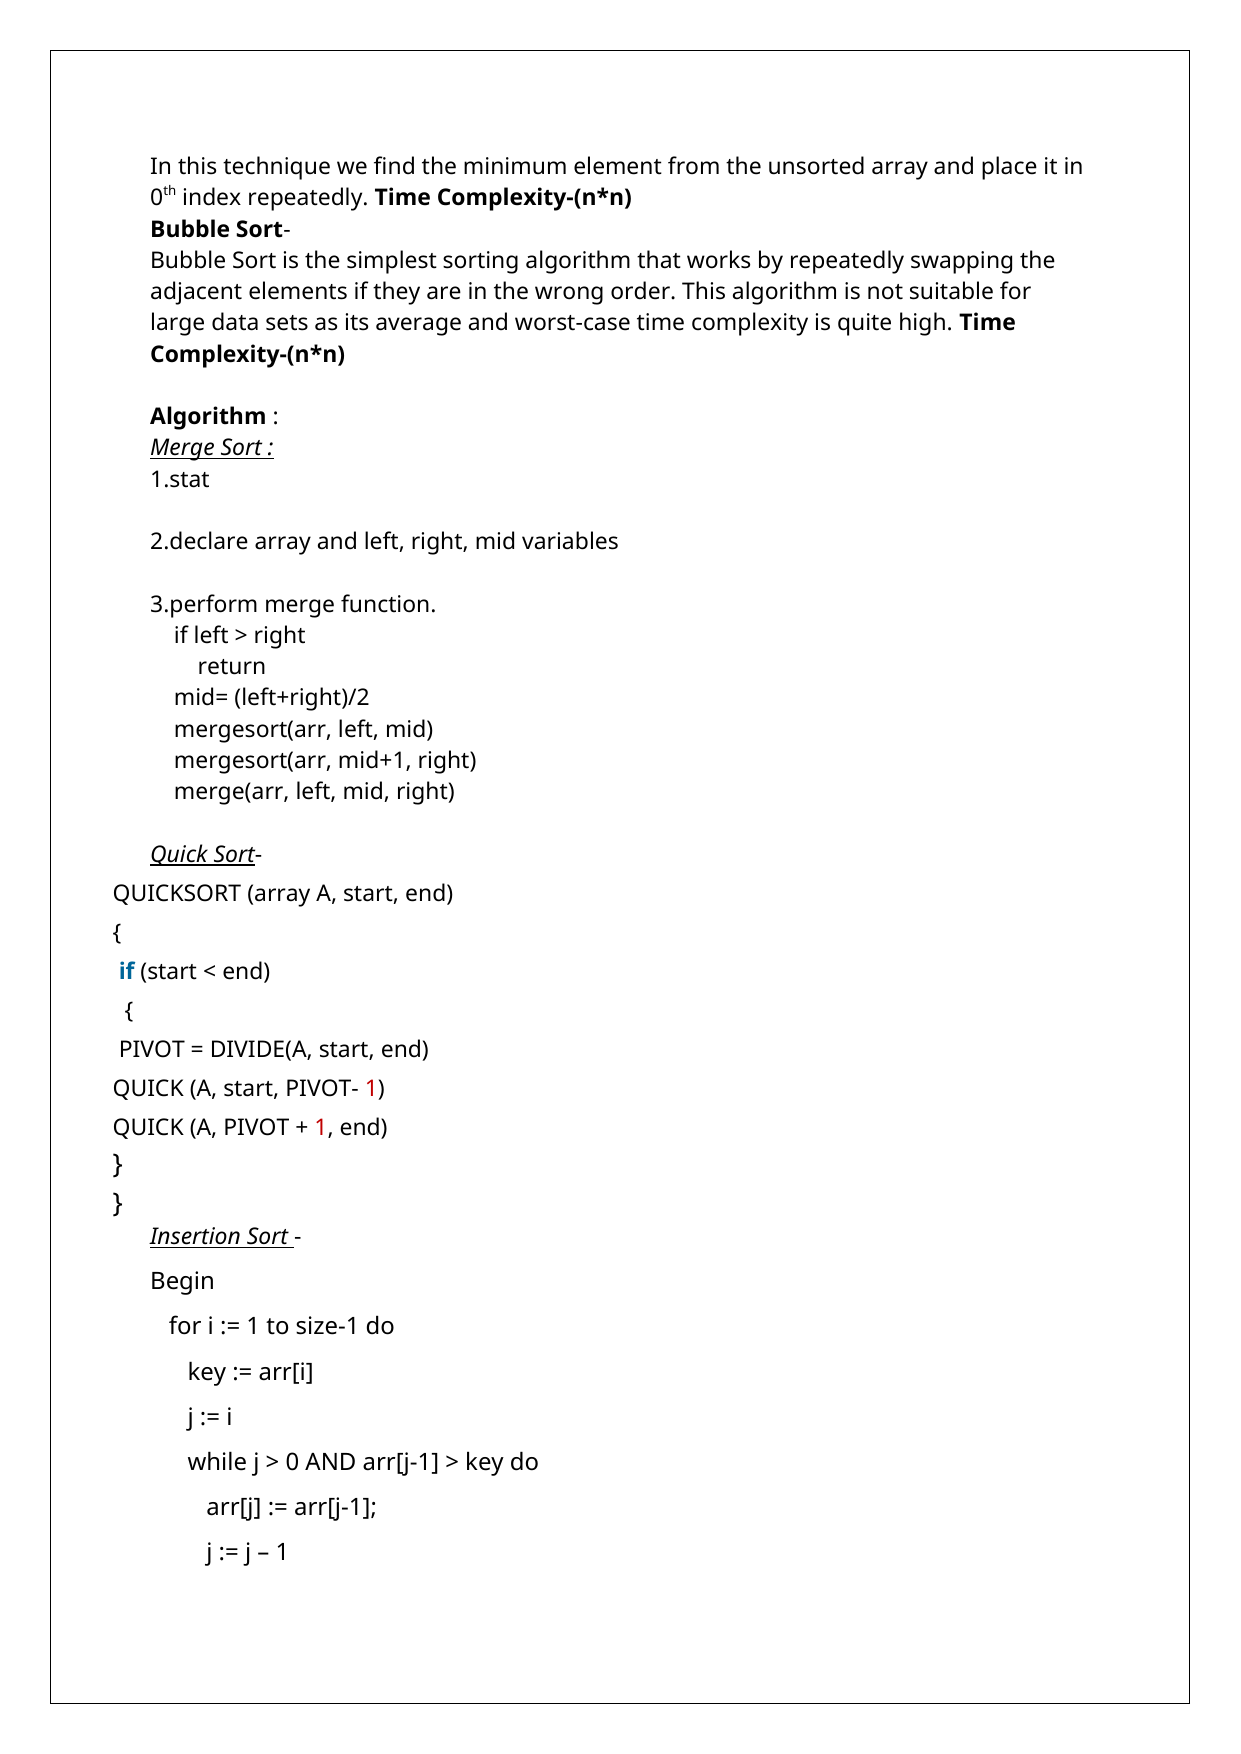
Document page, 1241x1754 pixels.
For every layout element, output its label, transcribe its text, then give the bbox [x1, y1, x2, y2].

text Quick Sort- [150, 837, 1090, 869]
text Begin [150, 1264, 1090, 1297]
text mid= (left+right)/2 [150, 681, 1090, 712]
text QUICK (A, PIVOT + 1, end) [112, 1103, 1090, 1142]
text return [150, 650, 1090, 681]
text Merge Sort : [150, 431, 1090, 462]
text while j > 0 AND arr[j-1] > key do [150, 1444, 1090, 1477]
text 1.stat [150, 462, 1090, 494]
text mergesort(arr, left, mid) [150, 712, 1090, 744]
text 2.declare array and left, right, mid variables [150, 525, 1090, 556]
text j := i [150, 1399, 1090, 1432]
text { [112, 908, 1090, 947]
text for i := 1 to size-1 do [150, 1309, 1090, 1342]
text Algorithm : [150, 400, 1090, 431]
text PIVOT = DIVIDE(A, start, end) [112, 1025, 1090, 1064]
text QUICK (A, start, PIVOT- 1) [112, 1064, 1090, 1103]
text j := j – 1 [150, 1535, 1090, 1567]
text 3.perform merge function. [150, 587, 1090, 619]
text QUICKSORT (array A, start, end) [112, 869, 1090, 908]
text key := arr[i] [150, 1354, 1090, 1387]
text } [112, 1181, 1090, 1220]
text In this technique we find the minimum element from the unsorted array and place it in 0th index repeatedly. Time Complexity-(n*n) [150, 150, 1090, 212]
text Bubble Sort is the simplest sorting algorithm that works by repeatedly swapping the adjacent elements if they are in the wrong order. This algorithm is not suitable for large data sets as its average and worst-case time complexity is quite high. Time Complexity-(n*n) [150, 244, 1090, 369]
text merge(arr, left, mid, right) [150, 775, 1090, 806]
text Insertion Sort - [150, 1220, 1090, 1252]
text { [112, 986, 1090, 1025]
text Bubble Sort- [150, 212, 1090, 244]
text arr[j] := arr[j-1]; [150, 1489, 1090, 1522]
text if (start < end) [112, 947, 1090, 986]
text } [112, 1142, 1090, 1181]
text mergesort(arr, mid+1, right) [150, 744, 1090, 775]
text if left > right [150, 619, 1090, 650]
